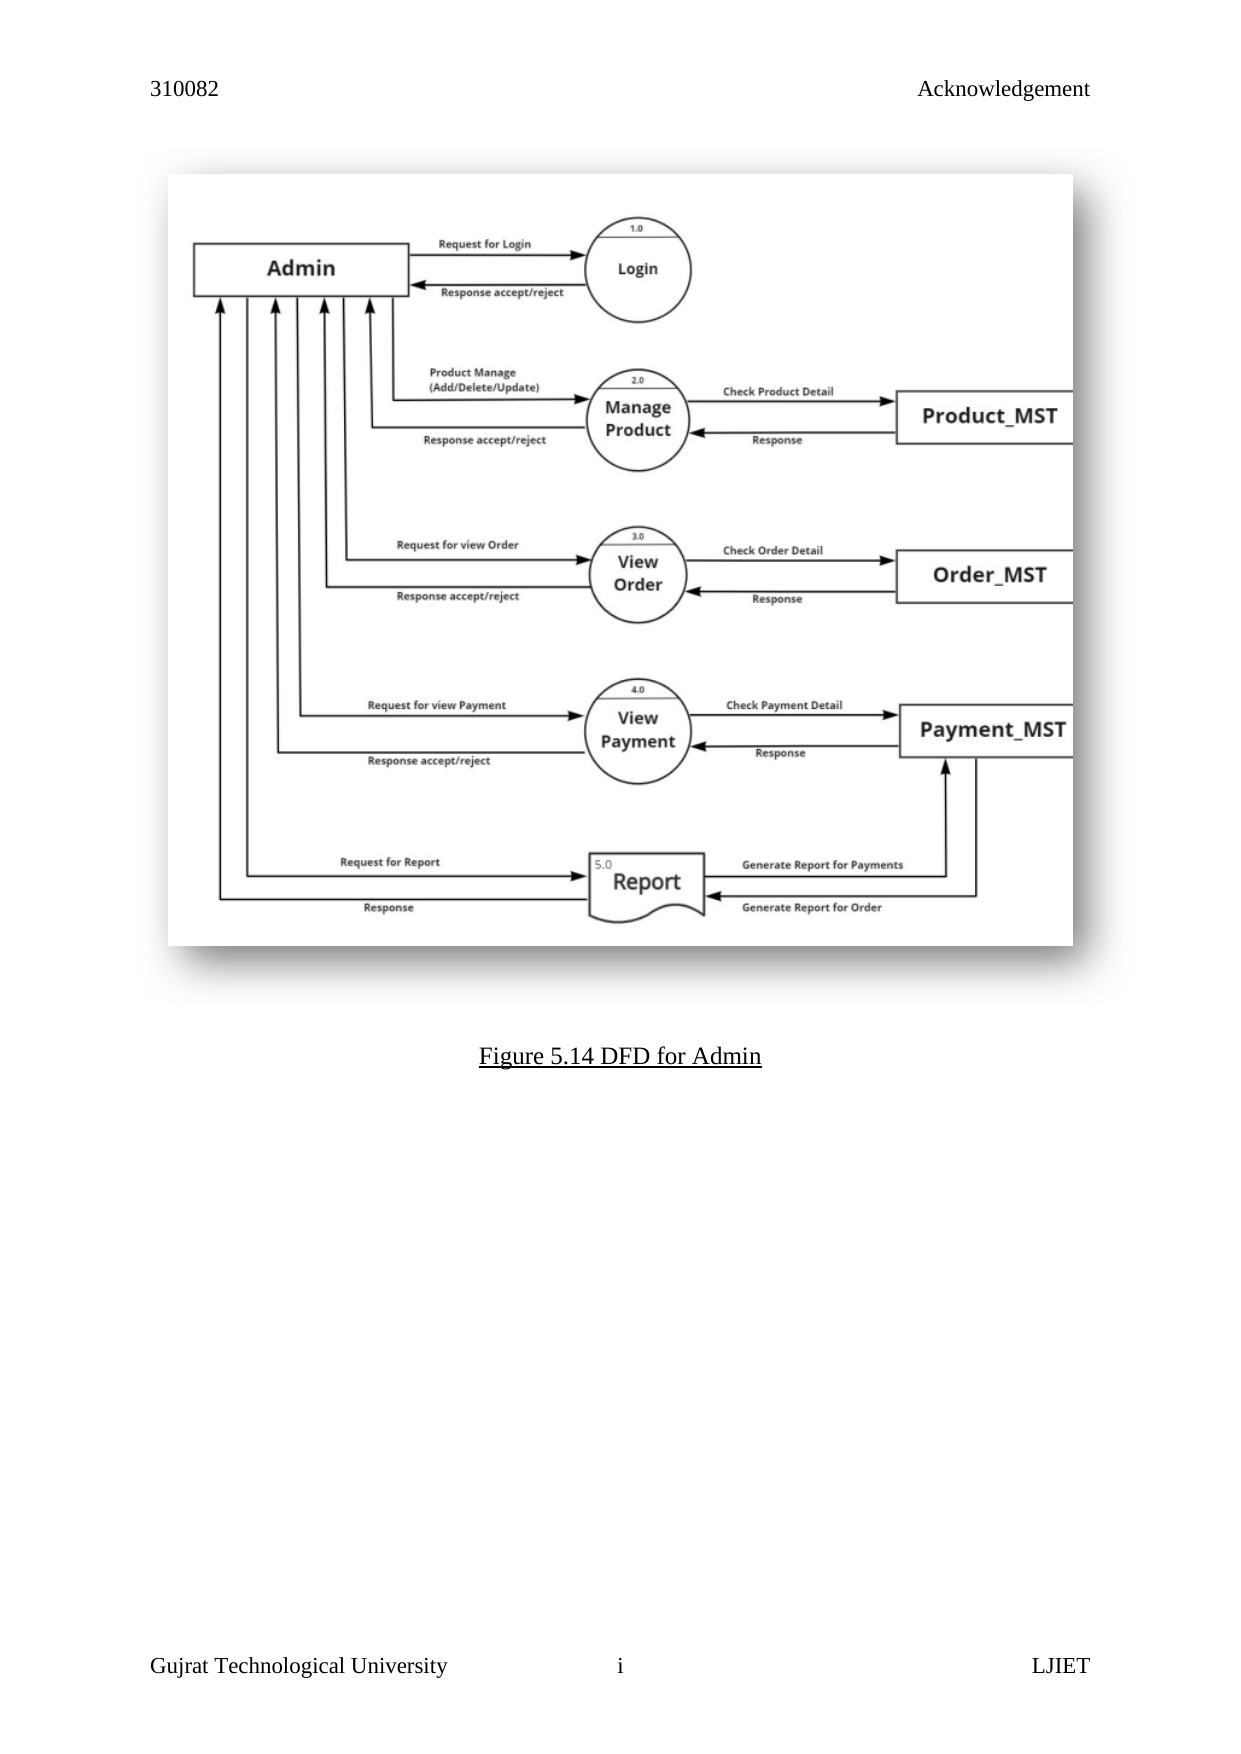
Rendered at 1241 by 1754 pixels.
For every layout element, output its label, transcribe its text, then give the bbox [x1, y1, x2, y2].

text Figure 5.14 DFD for Admin [150, 1041, 1090, 1070]
picture [168, 174, 1073, 946]
